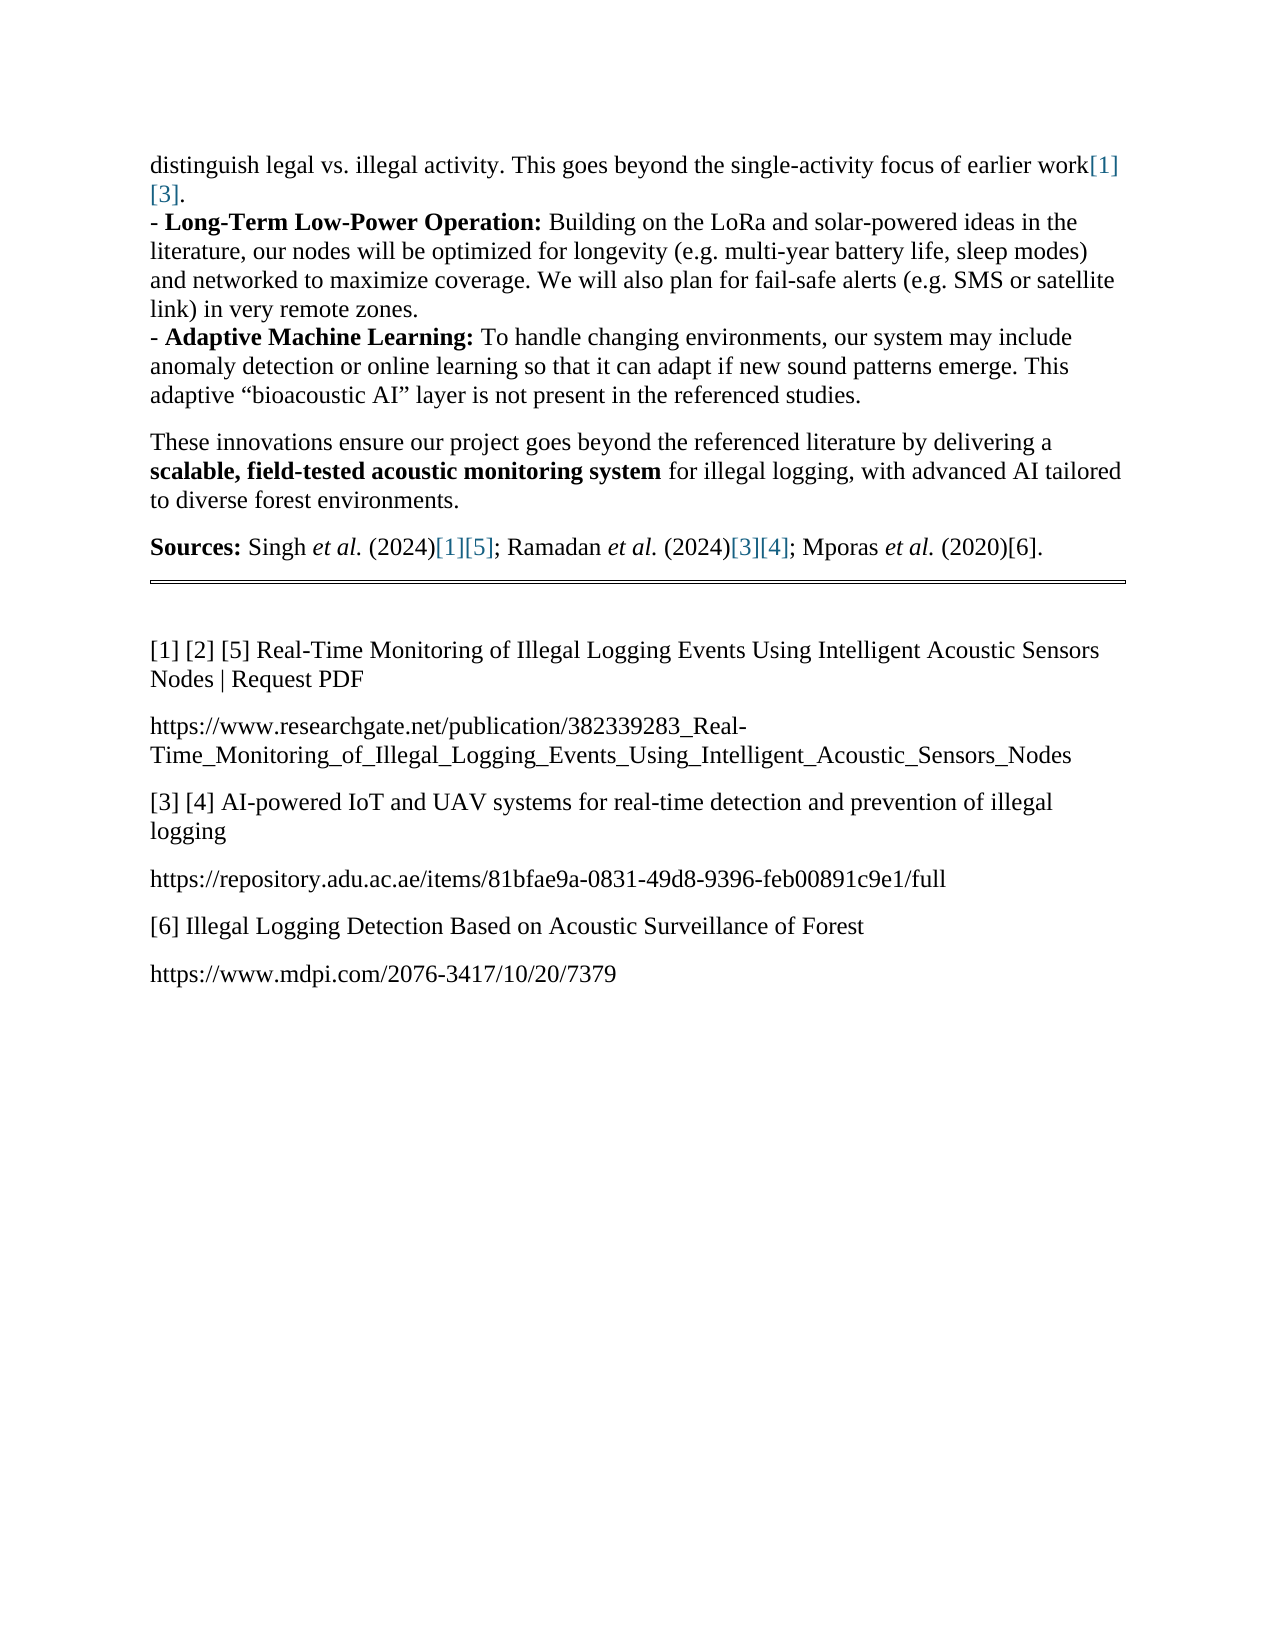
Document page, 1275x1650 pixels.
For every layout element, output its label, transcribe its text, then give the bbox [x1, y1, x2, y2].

text https://repository.adu.ac.ae/items/81bfae9a-0831-49d8-9396-feb00891c9e1/full [150, 864, 1125, 892]
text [150, 150, 1125, 409]
text [6] Illegal Logging Detection Based on Acoustic Surveillance of Forest [150, 911, 1125, 940]
text https://www.mdpi.com/2076-3417/10/20/7379 [150, 959, 1125, 987]
text [1] [2] [5] Real-Time Monitoring of Illegal Logging Events Using Intelligent Acoustic Sensors Nodes | Request PDF [150, 635, 1125, 692]
text [3] [4] AI-powered IoT and UAV systems for real-time detection and prevention of illegal logging [150, 787, 1125, 845]
text Sources: Singh et al. (2024)[1][5]; Ramadan et al. (2024)[3][4]; Mporas et al. (2020)[6]. [150, 532, 1125, 561]
text These innovations ensure our project goes beyond the referenced literature by delivering a scalable, field-tested acoustic monitoring system for illegal logging, with advanced AI tailored to diverse forest environments. [150, 427, 1125, 514]
text https://www.researchgate.net/publication/382339283_Real-Time_Monitoring_of_Illegal_Logging_Events_Using_Intelligent_Acoustic_Sensors_Nodes [150, 711, 1125, 769]
